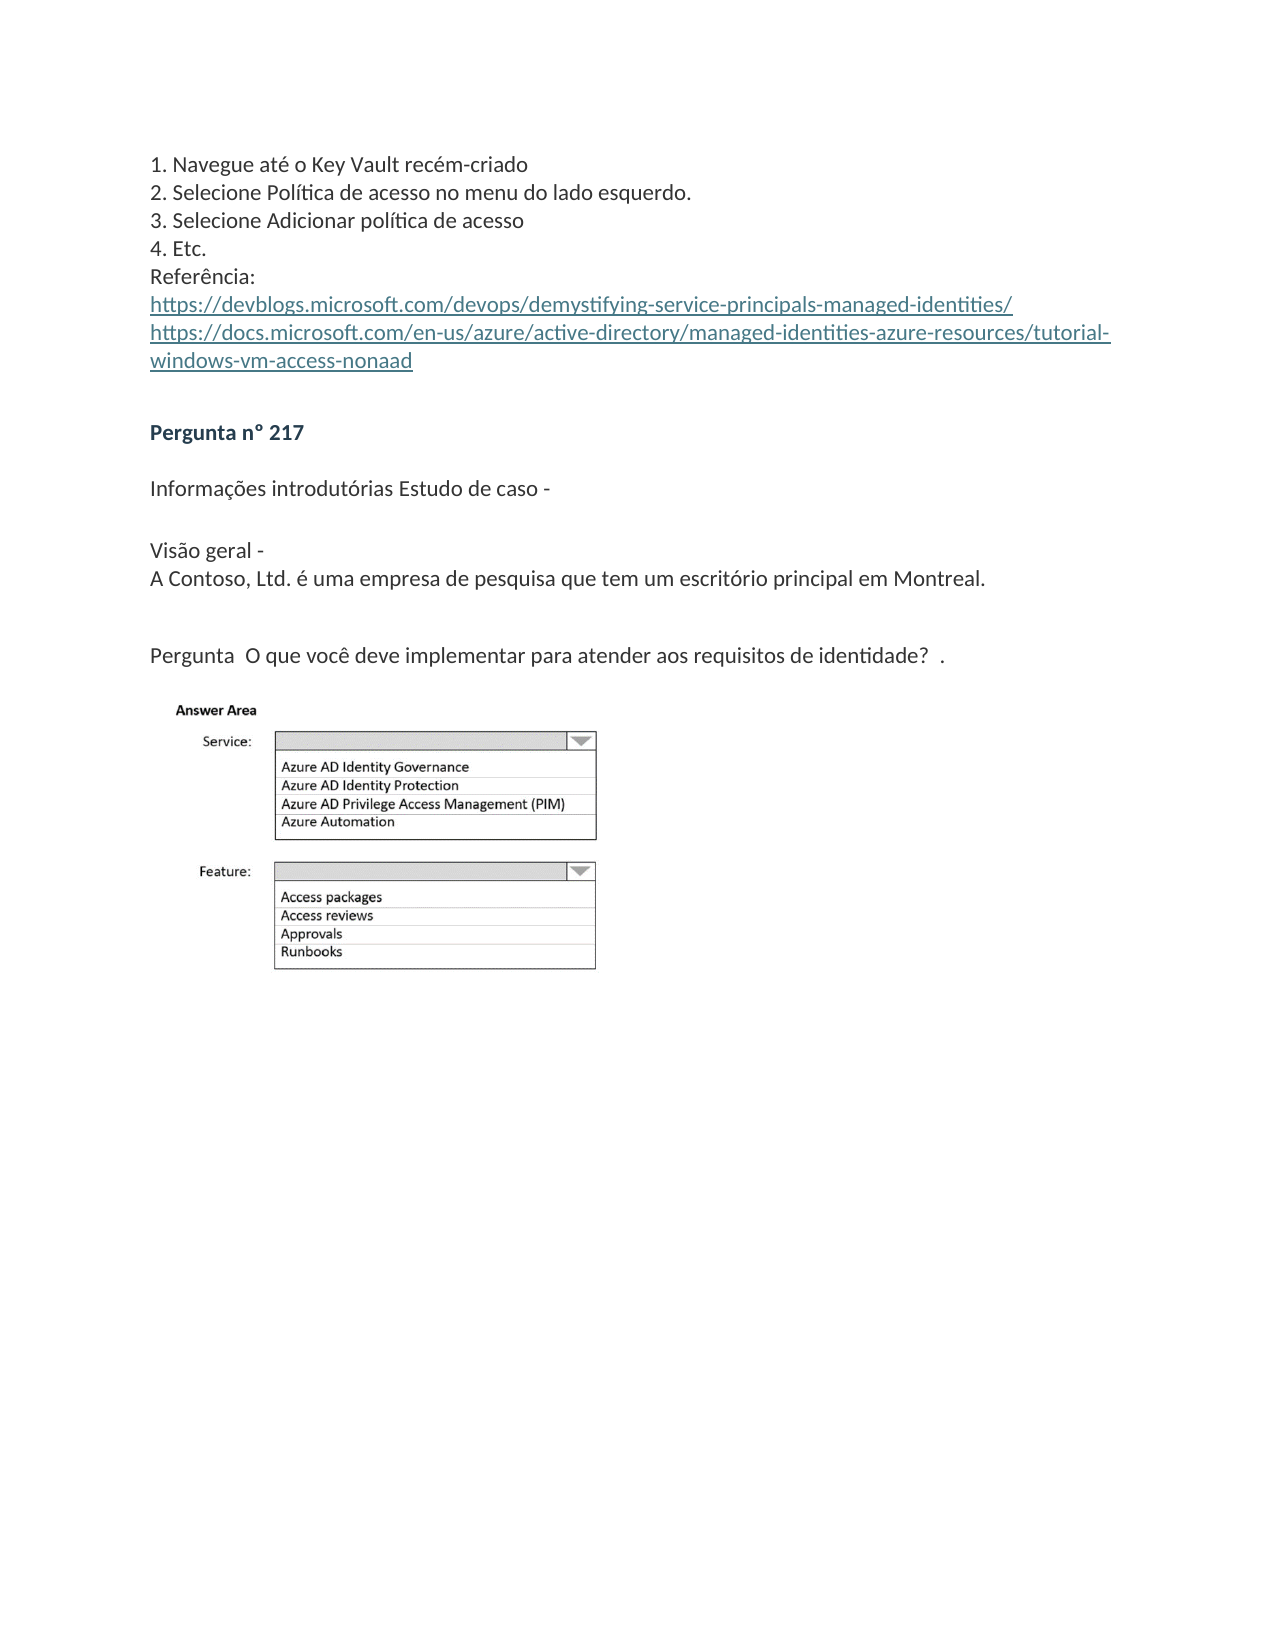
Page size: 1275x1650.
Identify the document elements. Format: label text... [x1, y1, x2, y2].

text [150, 150, 1125, 374]
text Informações introdutórias Estudo de caso - Visão geral - A Contoso, Ltd. é uma empresa de pesquisa que tem um escritório principal em Montreal. [150, 474, 1125, 626]
text Pergunta O que você deve implementar para atender aos requisitos de identidade? . [150, 642, 1125, 976]
text Pergunta nº 217 [150, 418, 1125, 446]
